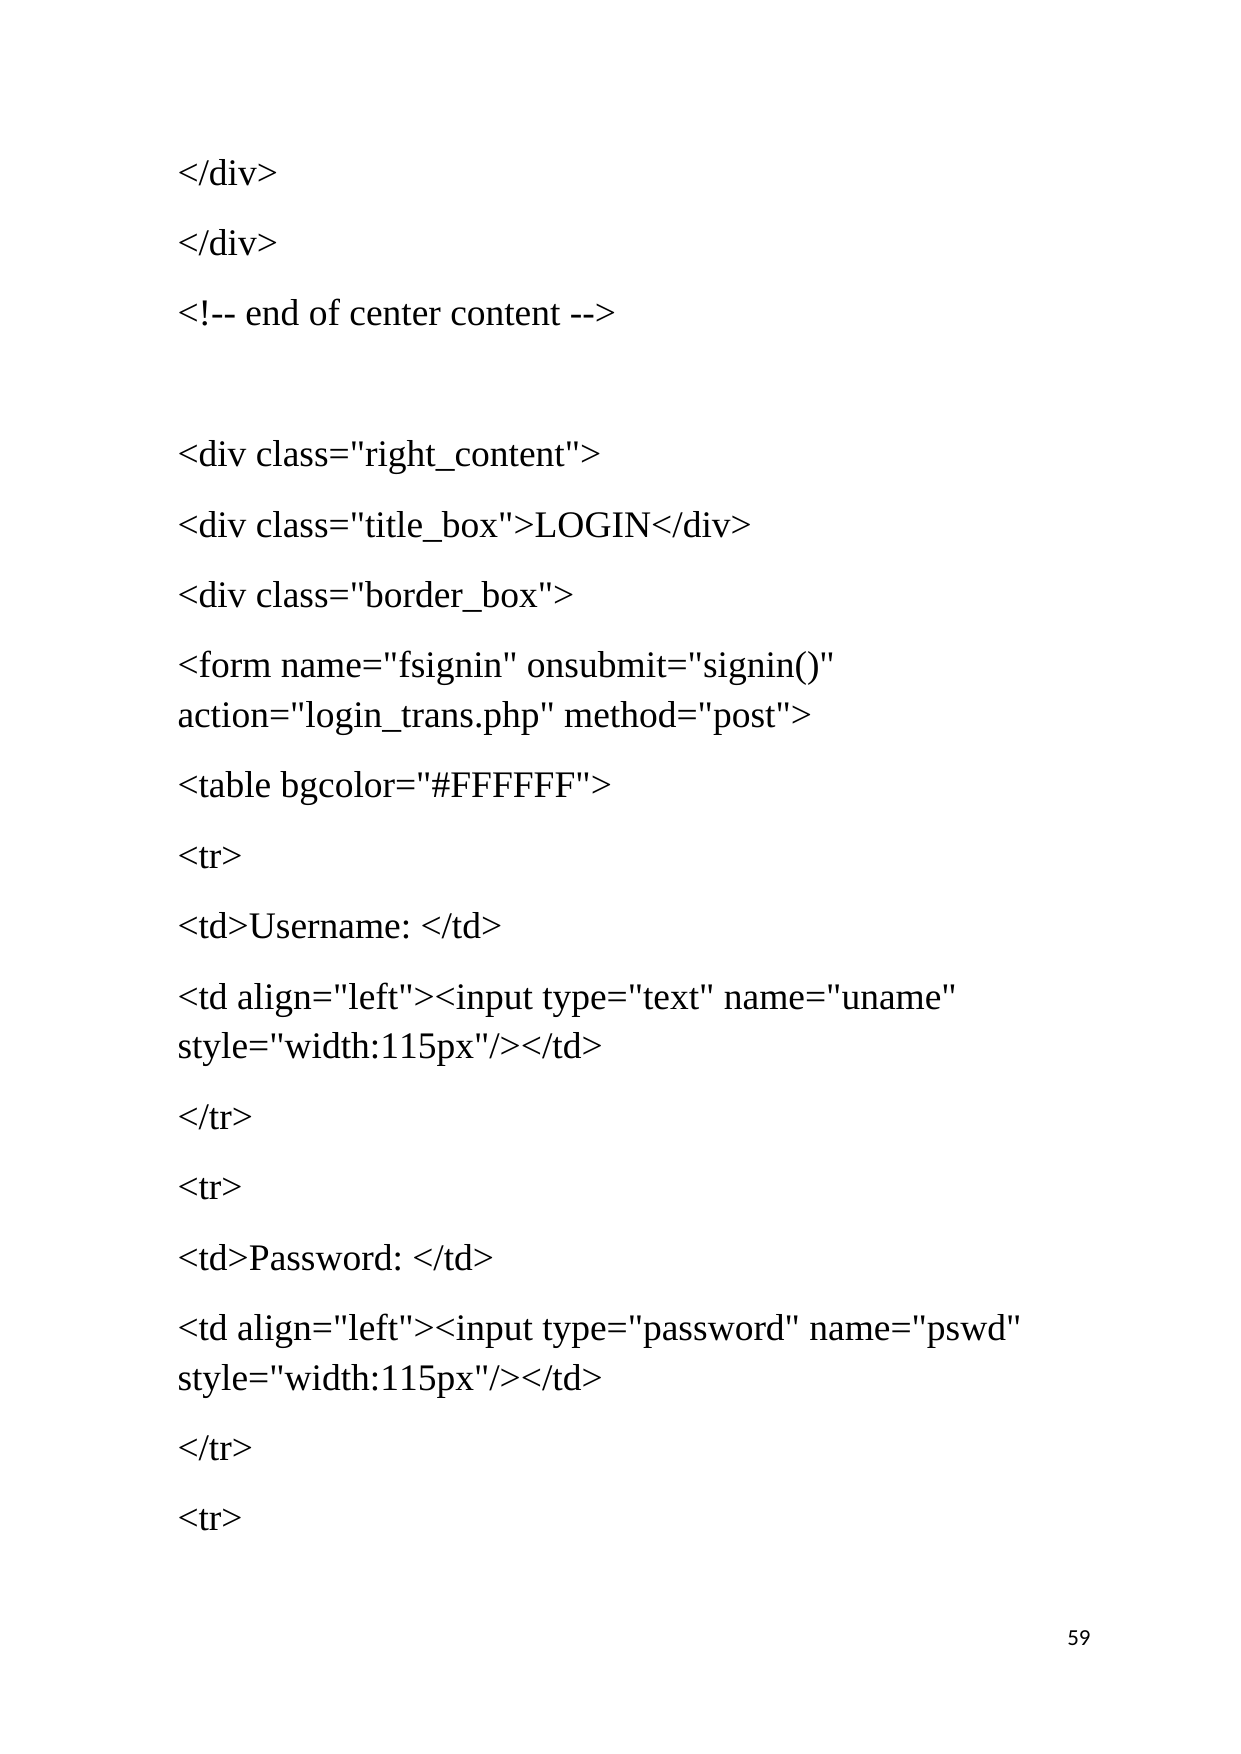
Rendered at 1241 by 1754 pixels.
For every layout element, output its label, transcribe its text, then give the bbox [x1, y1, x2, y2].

text </tr> [177, 1094, 1090, 1137]
text <tr> [177, 1496, 1090, 1539]
text <tr> [177, 833, 1090, 876]
text <tr> [177, 1164, 1090, 1208]
text <div class="right_content"> [177, 432, 1090, 475]
text <table bgcolor="#FFFFFF"> [177, 763, 1090, 806]
text </div> [177, 150, 1090, 193]
text </div> [177, 220, 1090, 263]
text <div class="title_box">LOGIN</div> [177, 502, 1090, 545]
text <td align="left"><input type="password" name="pswd" style="width:115px"/></td> [177, 1305, 1090, 1398]
text </tr> [177, 1425, 1090, 1468]
text <form name="fsignin" onsubmit="signin()" action="login_trans.php" method="post"> [177, 643, 1090, 736]
text <td align="left"><input type="text" name="uname" style="width:115px"/></td> [177, 974, 1090, 1067]
text <td>Password: </td> [177, 1235, 1090, 1278]
text <!-- end of center content --> [177, 291, 1090, 334]
text <td>Username: </td> [177, 904, 1090, 947]
text <div class="border_box"> [177, 572, 1090, 616]
